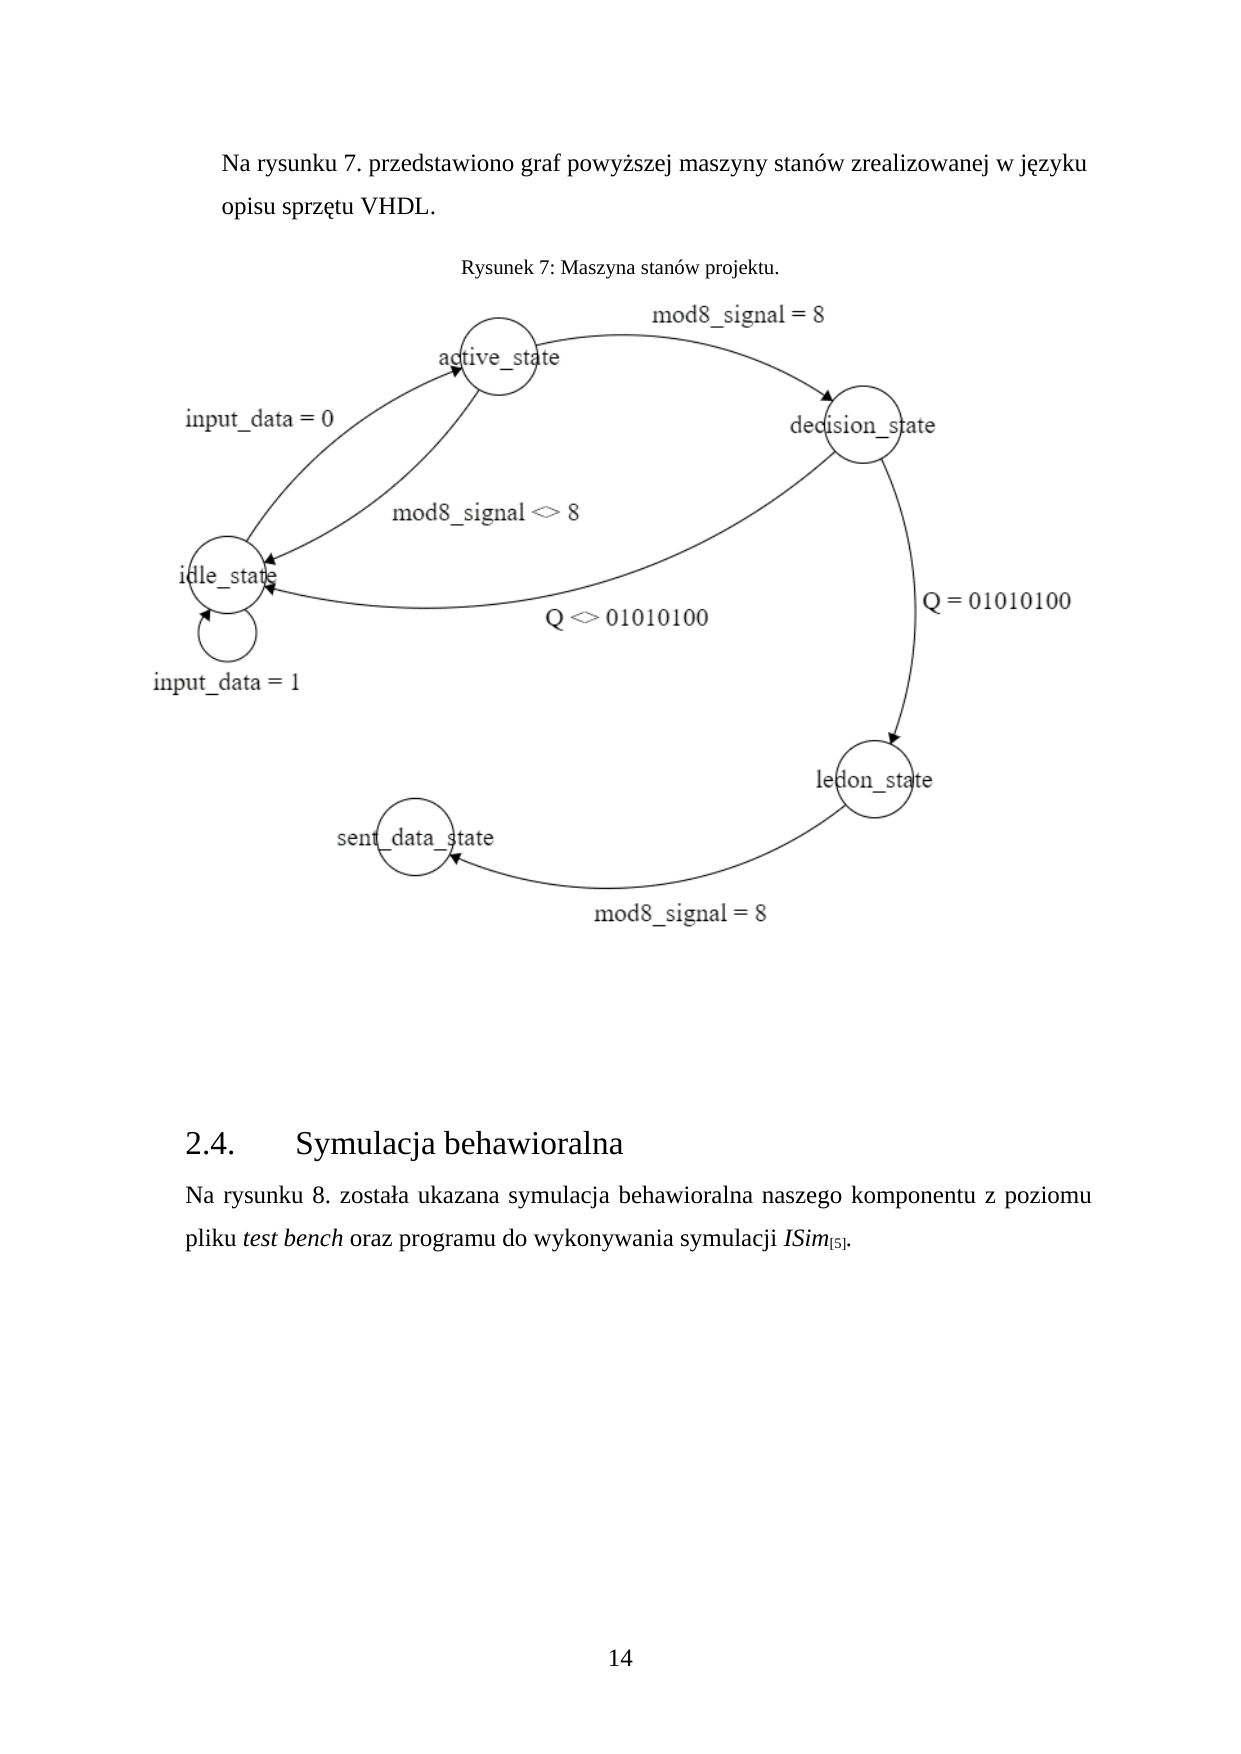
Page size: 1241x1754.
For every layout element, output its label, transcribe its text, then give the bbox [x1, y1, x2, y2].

picture [152, 279, 1093, 965]
text Na rysunku 7. przedstawiono graf powyższej maszyny stanów zrealizowanej w języku opisu sprzętu VHDL. [221, 148, 1093, 219]
subtitle Symulacja behawioralna [185, 1123, 1093, 1162]
text Rysunek 7: Maszyna stanów projektu. [148, 255, 1093, 279]
text Na rysunku 8. została ukazana symulacja behawioralna naszego komponentu z poziomu pliku test bench oraz programu do wykonywania symulacji ISim[5]. [185, 1180, 1093, 1252]
